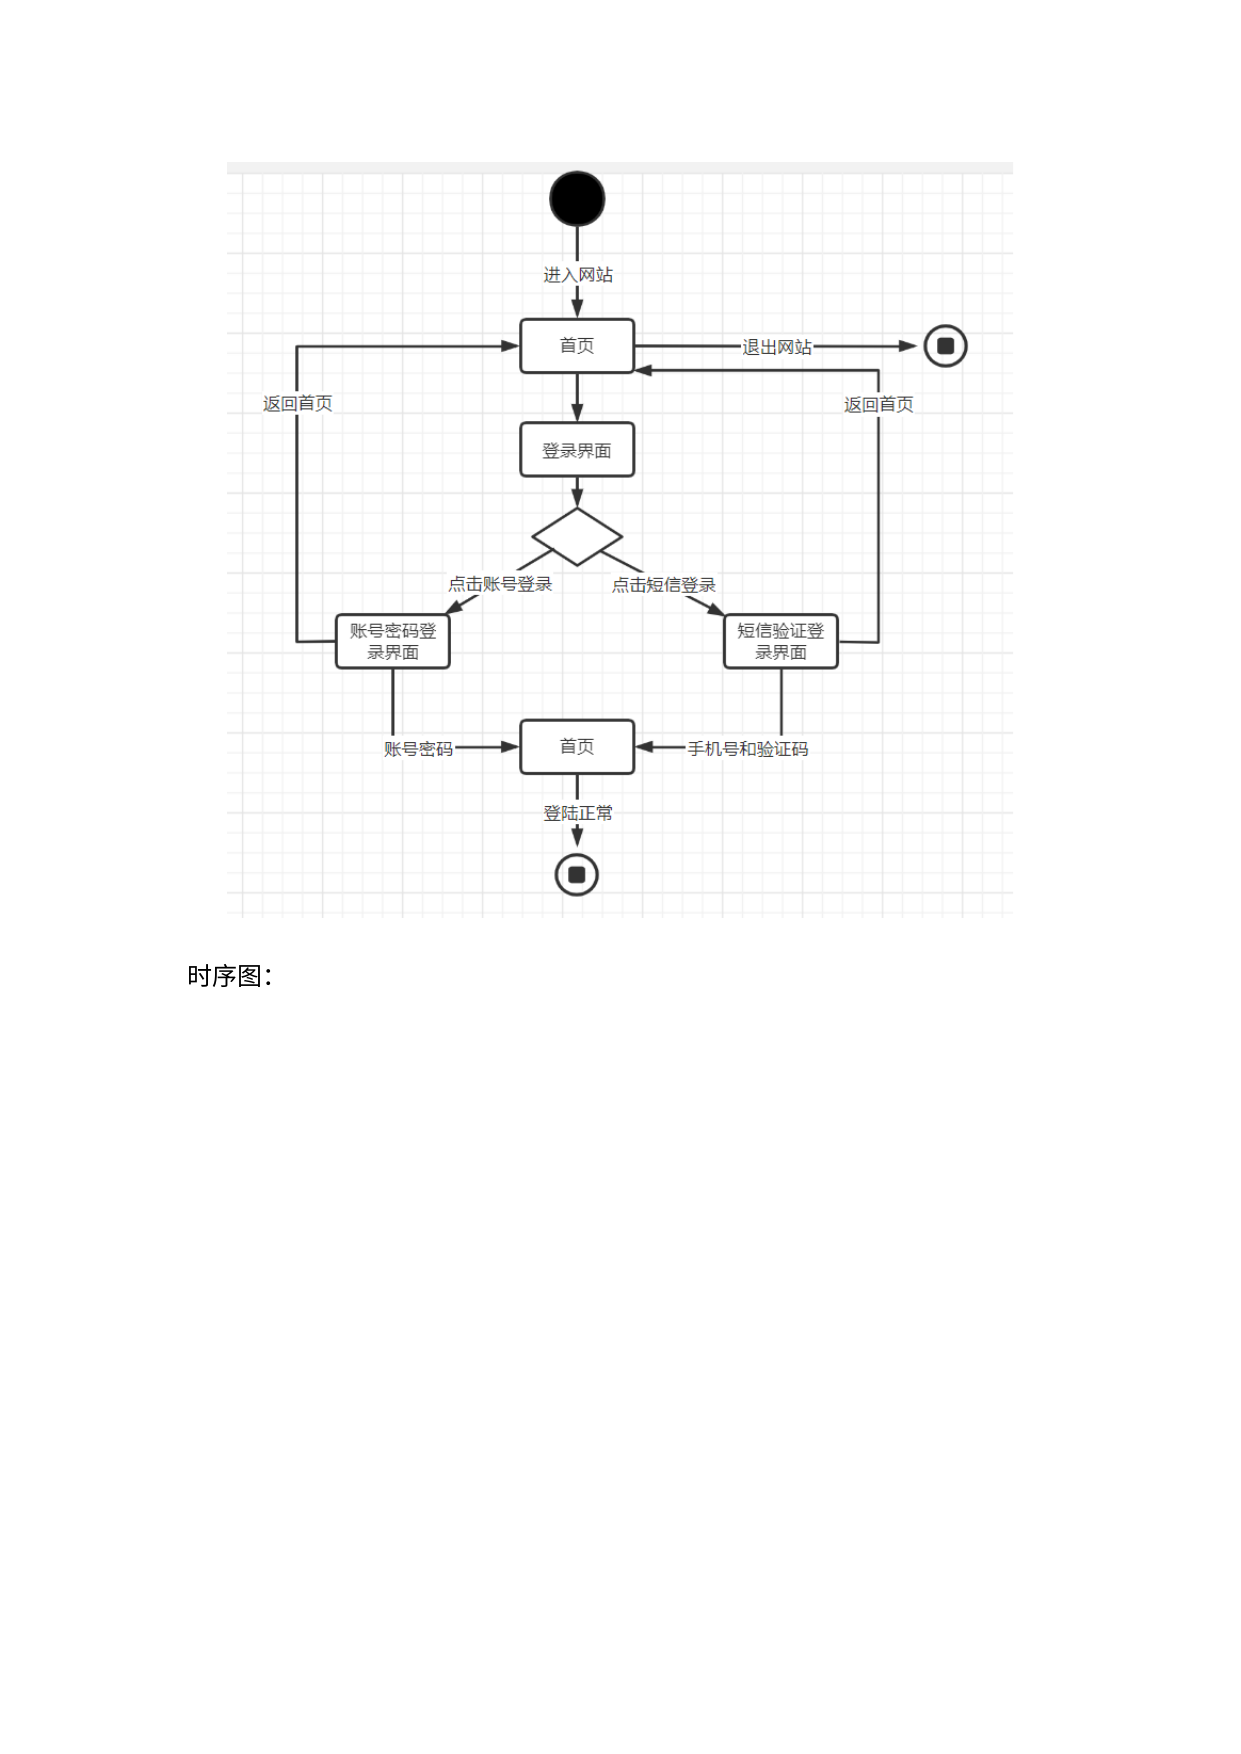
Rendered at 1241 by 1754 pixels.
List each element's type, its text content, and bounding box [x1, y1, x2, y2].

picture [227, 162, 1014, 918]
text 时序图： [187, 942, 1053, 1007]
